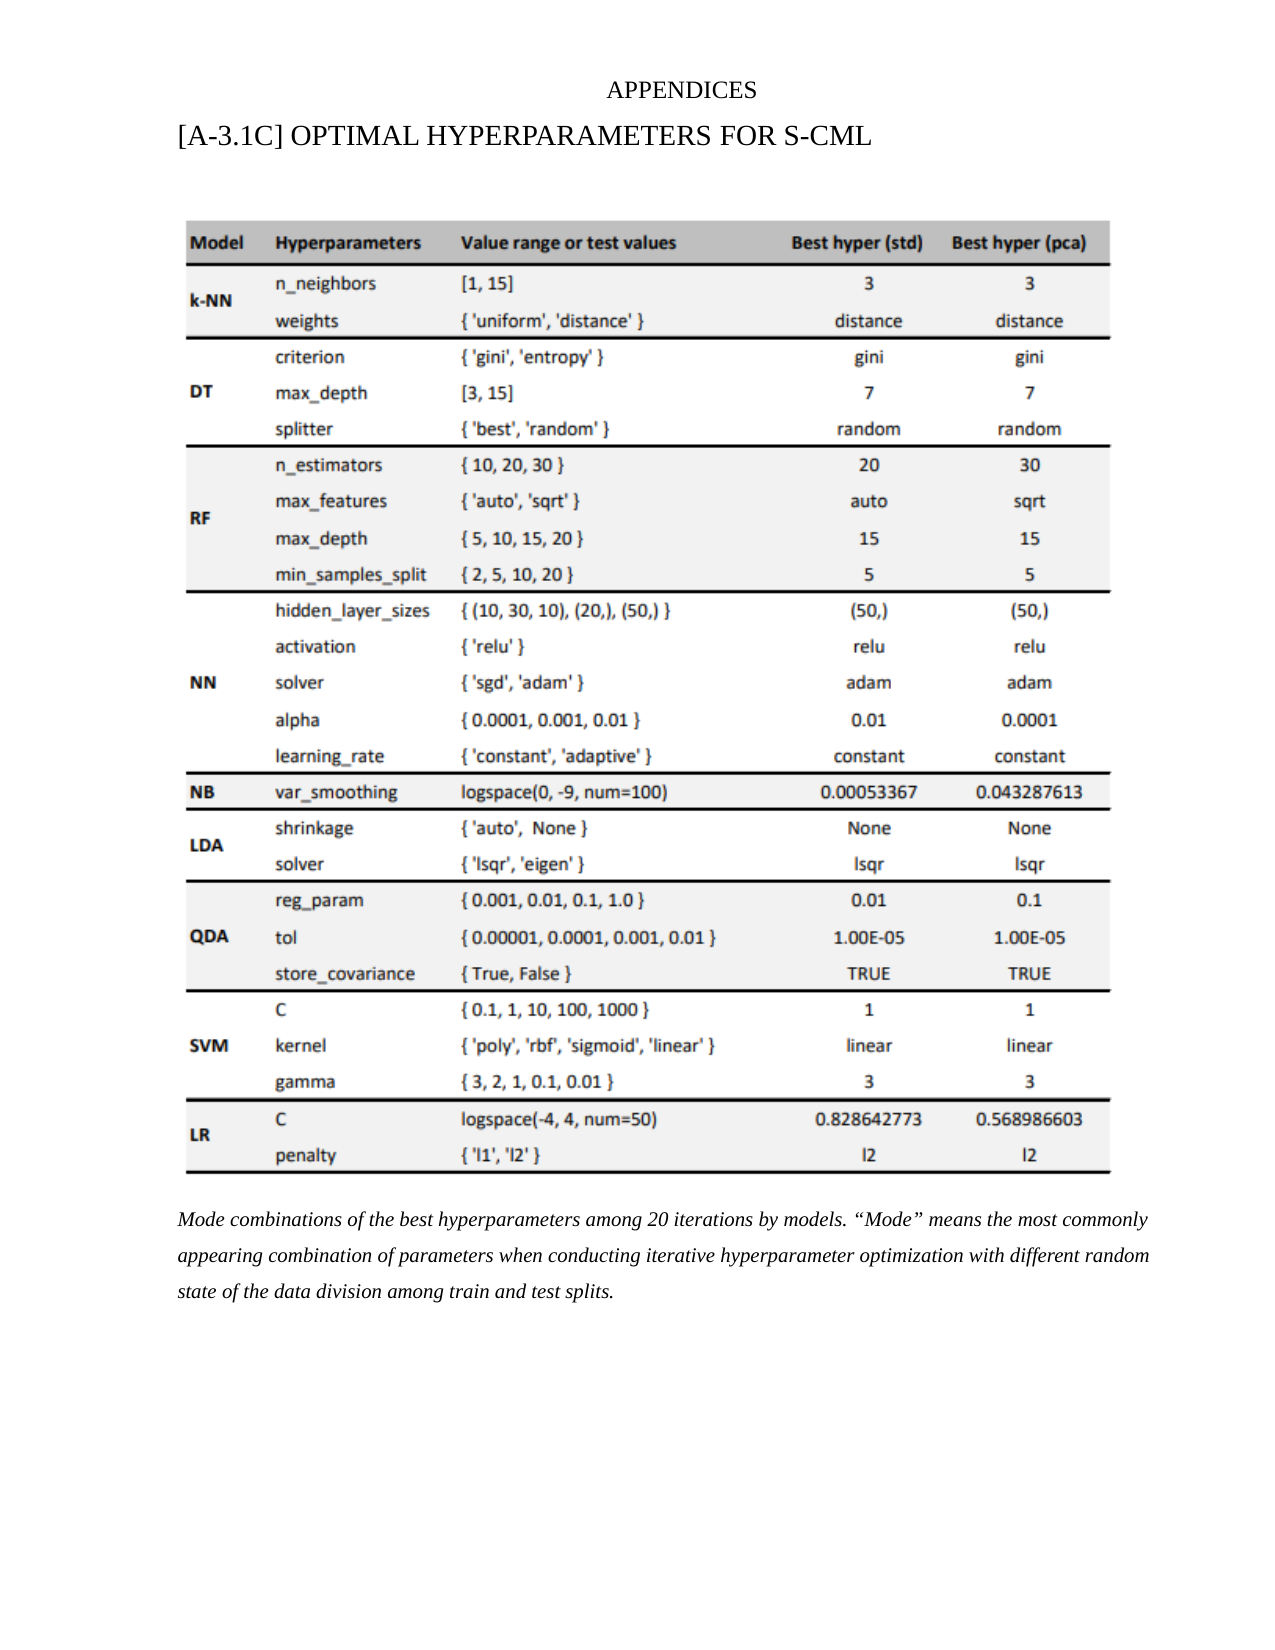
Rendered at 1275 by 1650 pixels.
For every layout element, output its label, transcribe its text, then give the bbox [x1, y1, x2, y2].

text [A-3.1C] Optimal hyperparameters for S-CML [177, 118, 1186, 152]
picture [177, 210, 1118, 1182]
text Mode combinations of the best hyperparameters among 20 iterations by models. “Mode” means the most commonly appearing combination of parameters when conducting iterative hyperparameter optimization with different random state of the data division among train and test splits. [177, 1207, 1186, 1303]
